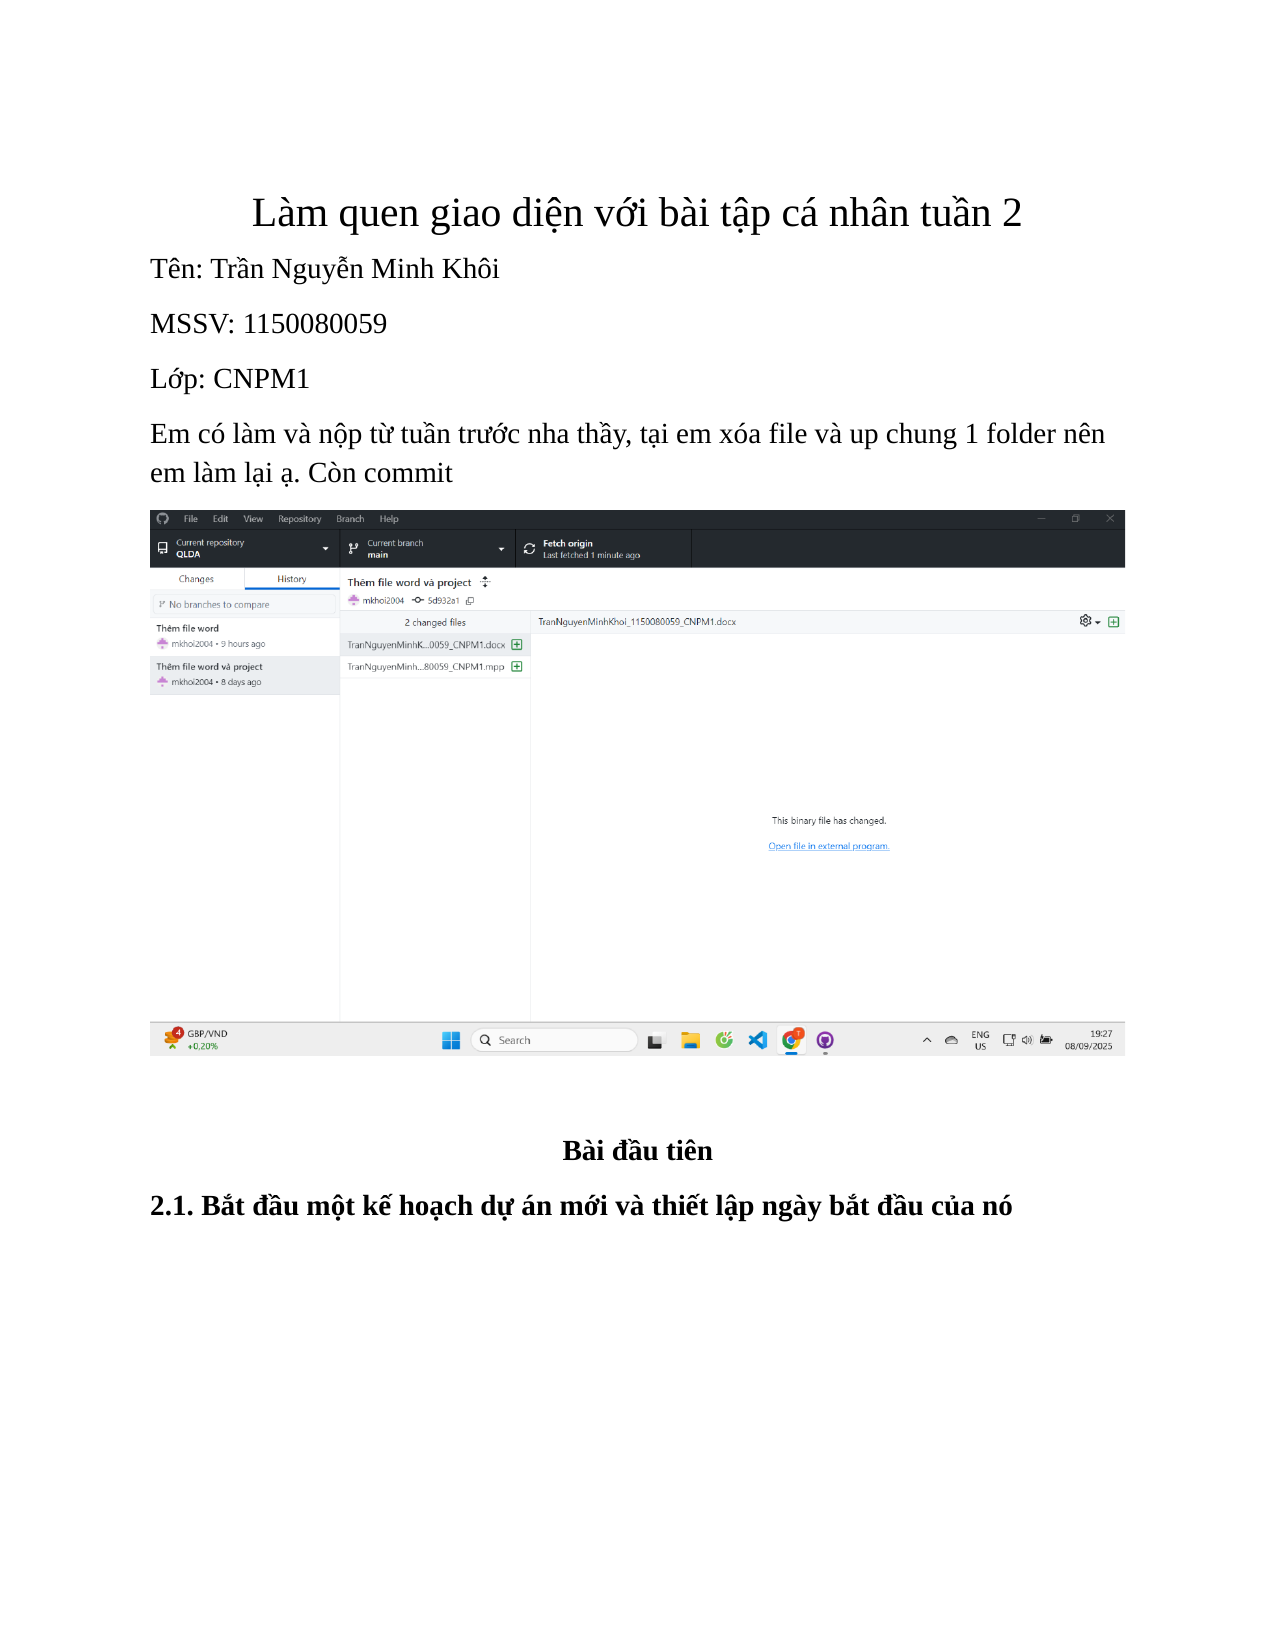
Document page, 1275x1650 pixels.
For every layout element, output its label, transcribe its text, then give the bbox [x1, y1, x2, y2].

text Bài đầu tiên [150, 1133, 1125, 1166]
text 2.1. Bắt đầu một kế hoạch dự án mới và thiết lập ngày bắt đầu của nó [150, 1188, 1125, 1221]
text Tên: Trần Nguyễn Minh Khôi [150, 251, 1125, 284]
picture [150, 510, 1125, 1056]
text Em có làm và nộp từ tuần trước nha thầy, tại em xóa file và up chung 1 folder nên em làm lại ạ. Còn commit [150, 417, 1125, 489]
subtitle Làm quen giao diện với bài tập cá nhân tuần 2 [150, 187, 1125, 235]
text MSSV: 1150080059 [150, 306, 1125, 340]
text Lớp: CNPM1 [150, 361, 1125, 395]
